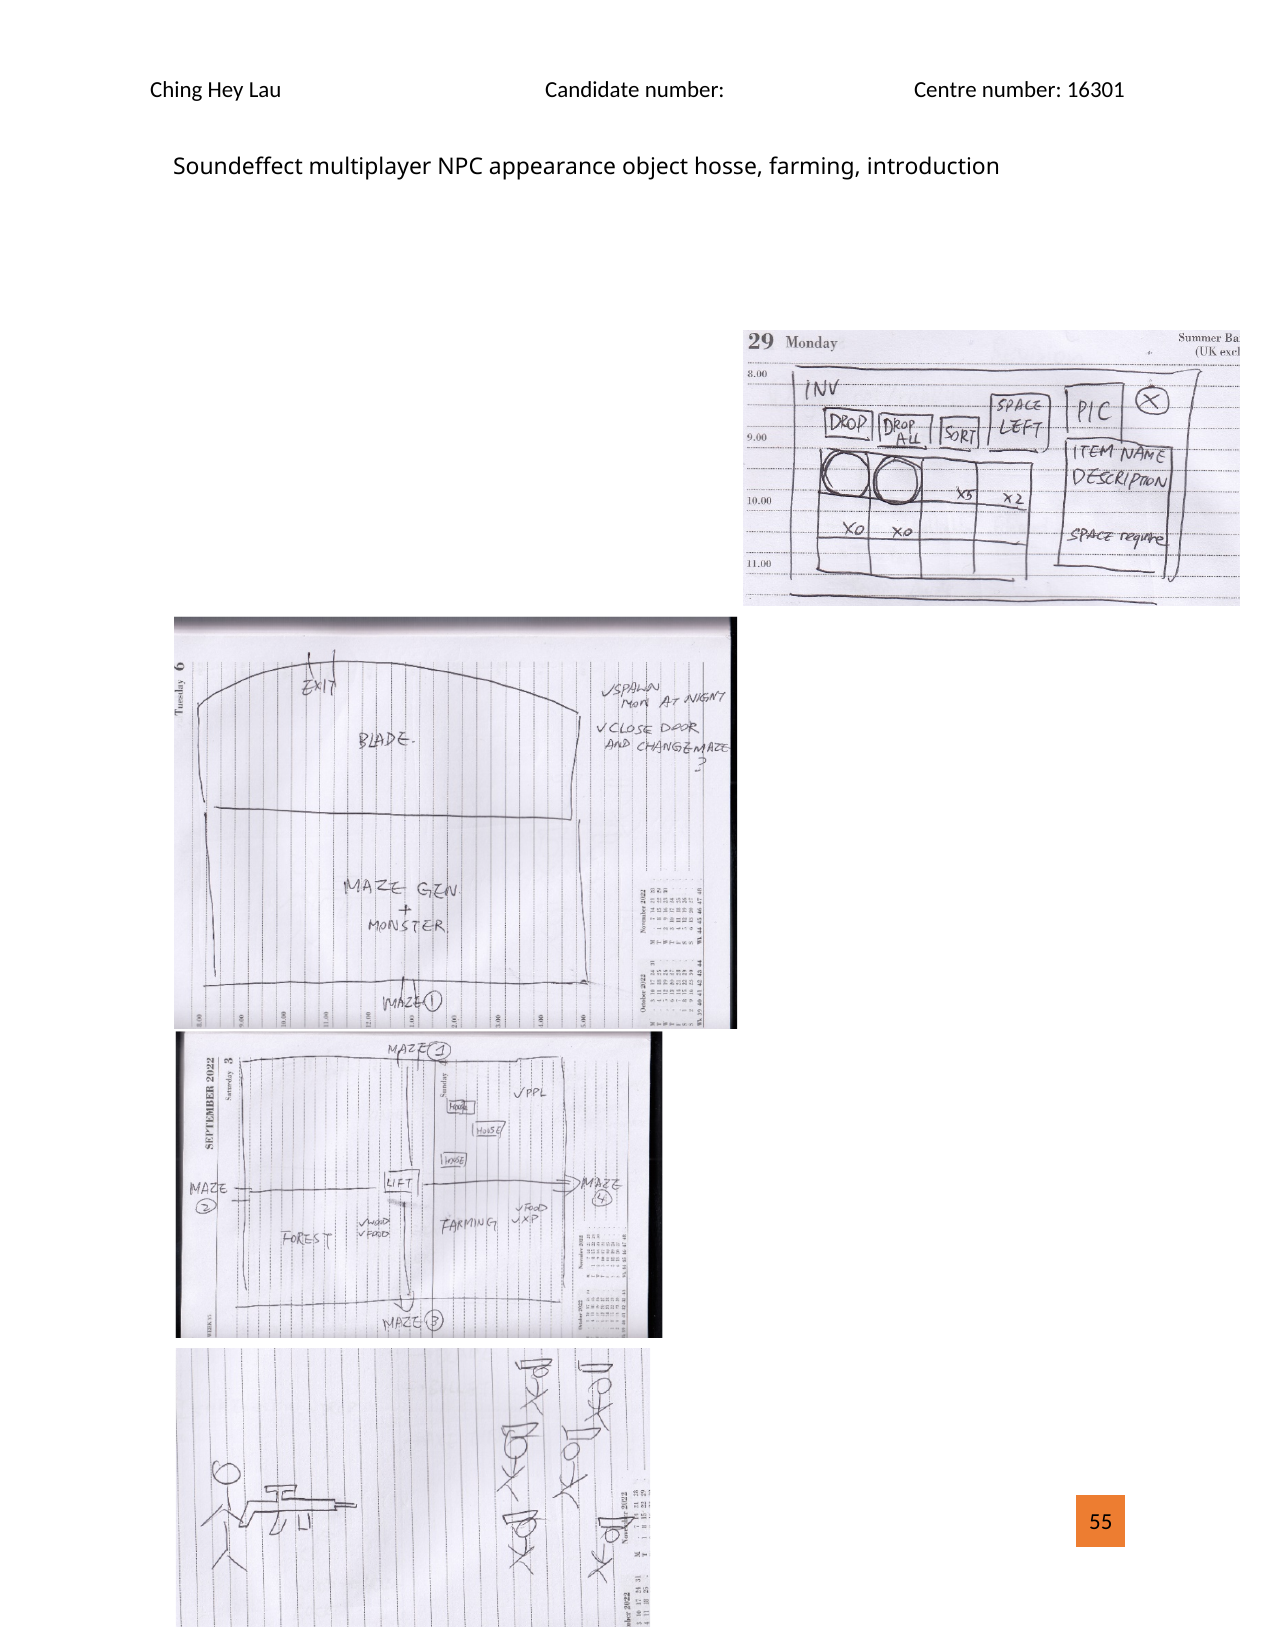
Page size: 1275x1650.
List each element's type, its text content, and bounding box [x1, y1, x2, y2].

picture [175, 1348, 651, 1627]
picture [174, 617, 738, 1029]
picture [743, 330, 1240, 606]
text Soundeffect multiplayer NPC appearance object hosse, farming, introduction [173, 150, 1125, 181]
picture [176, 1032, 662, 1338]
